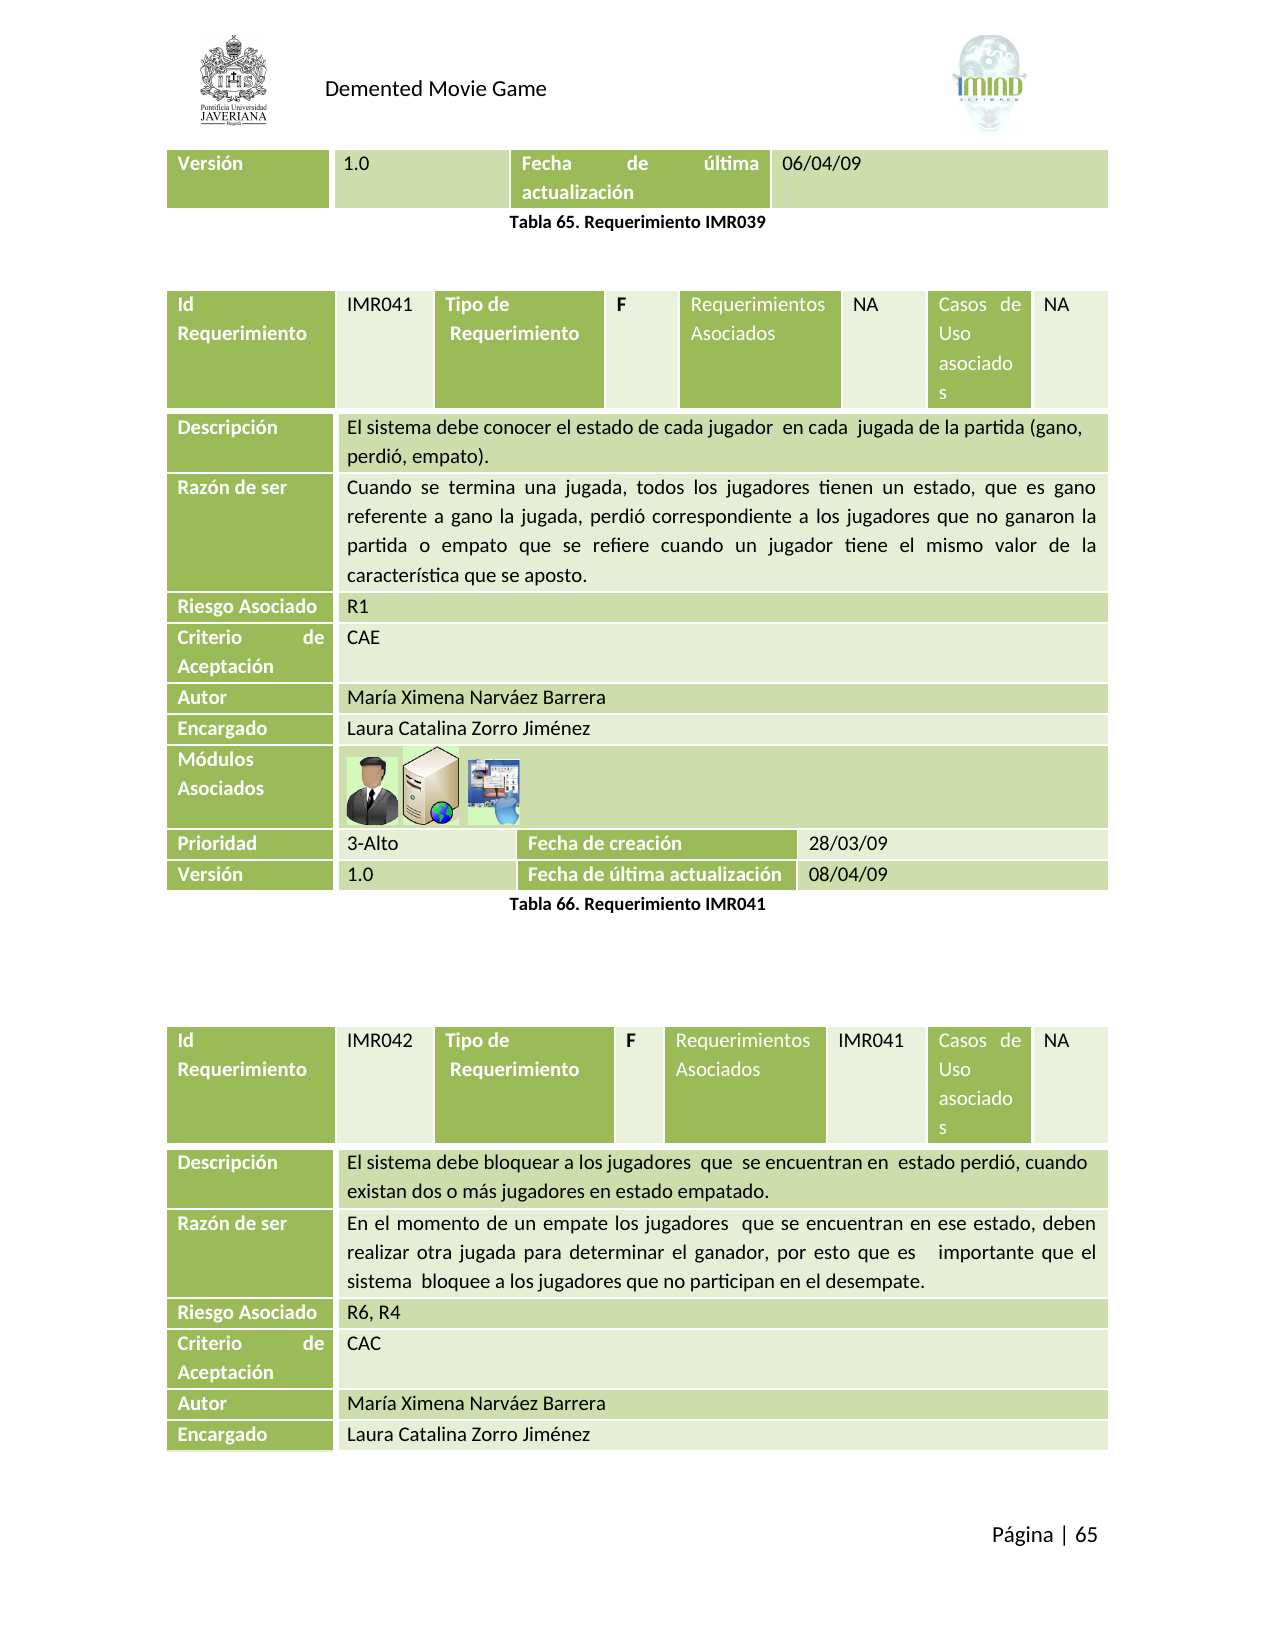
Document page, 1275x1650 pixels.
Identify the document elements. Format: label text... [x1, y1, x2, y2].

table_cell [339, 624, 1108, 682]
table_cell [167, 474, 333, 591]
text Tabla 65. Requerimiento IMR039 [177, 210, 1098, 233]
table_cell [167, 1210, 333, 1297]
table_header Requerimientos Asociados [680, 291, 841, 408]
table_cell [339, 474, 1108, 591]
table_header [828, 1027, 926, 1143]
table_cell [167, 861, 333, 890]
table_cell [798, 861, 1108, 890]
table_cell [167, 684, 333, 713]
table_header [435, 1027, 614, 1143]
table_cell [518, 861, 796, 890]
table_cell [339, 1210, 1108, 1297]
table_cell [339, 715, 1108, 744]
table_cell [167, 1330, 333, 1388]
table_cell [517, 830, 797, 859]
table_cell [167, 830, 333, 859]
table_cell 06/04/09 [772, 150, 1108, 208]
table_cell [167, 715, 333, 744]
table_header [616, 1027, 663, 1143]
table_header IMR041 [337, 291, 433, 408]
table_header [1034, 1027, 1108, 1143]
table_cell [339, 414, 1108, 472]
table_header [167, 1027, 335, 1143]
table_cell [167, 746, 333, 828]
table_cell Versión [167, 150, 329, 208]
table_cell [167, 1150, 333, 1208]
picture [346, 757, 399, 825]
picture [200, 35, 267, 126]
table_header NA [843, 291, 926, 408]
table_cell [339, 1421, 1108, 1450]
table_header NA [1034, 291, 1108, 408]
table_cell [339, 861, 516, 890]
picture [951, 35, 1033, 138]
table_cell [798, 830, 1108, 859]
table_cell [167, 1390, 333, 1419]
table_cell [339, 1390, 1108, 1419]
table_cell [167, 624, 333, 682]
table_cell Descripción [167, 414, 333, 472]
table_header F [606, 291, 678, 408]
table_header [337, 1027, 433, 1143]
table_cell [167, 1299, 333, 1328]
text Tabla 66. Requerimiento IMR041 [177, 892, 1098, 915]
table_cell Fecha de última actualización [511, 150, 770, 208]
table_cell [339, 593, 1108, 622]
table_header Tipo de Requerimiento [435, 291, 604, 408]
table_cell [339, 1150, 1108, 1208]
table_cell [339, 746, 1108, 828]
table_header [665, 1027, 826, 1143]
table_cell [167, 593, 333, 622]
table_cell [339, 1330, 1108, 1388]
table_header Casos de Uso asociados [928, 291, 1031, 408]
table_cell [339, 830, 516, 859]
table_cell 1.0 [335, 150, 509, 208]
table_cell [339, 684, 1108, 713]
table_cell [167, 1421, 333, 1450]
picture [402, 746, 459, 825]
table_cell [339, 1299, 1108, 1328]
picture [468, 759, 520, 825]
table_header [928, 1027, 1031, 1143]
table_header Id Requerimiento [167, 291, 335, 408]
